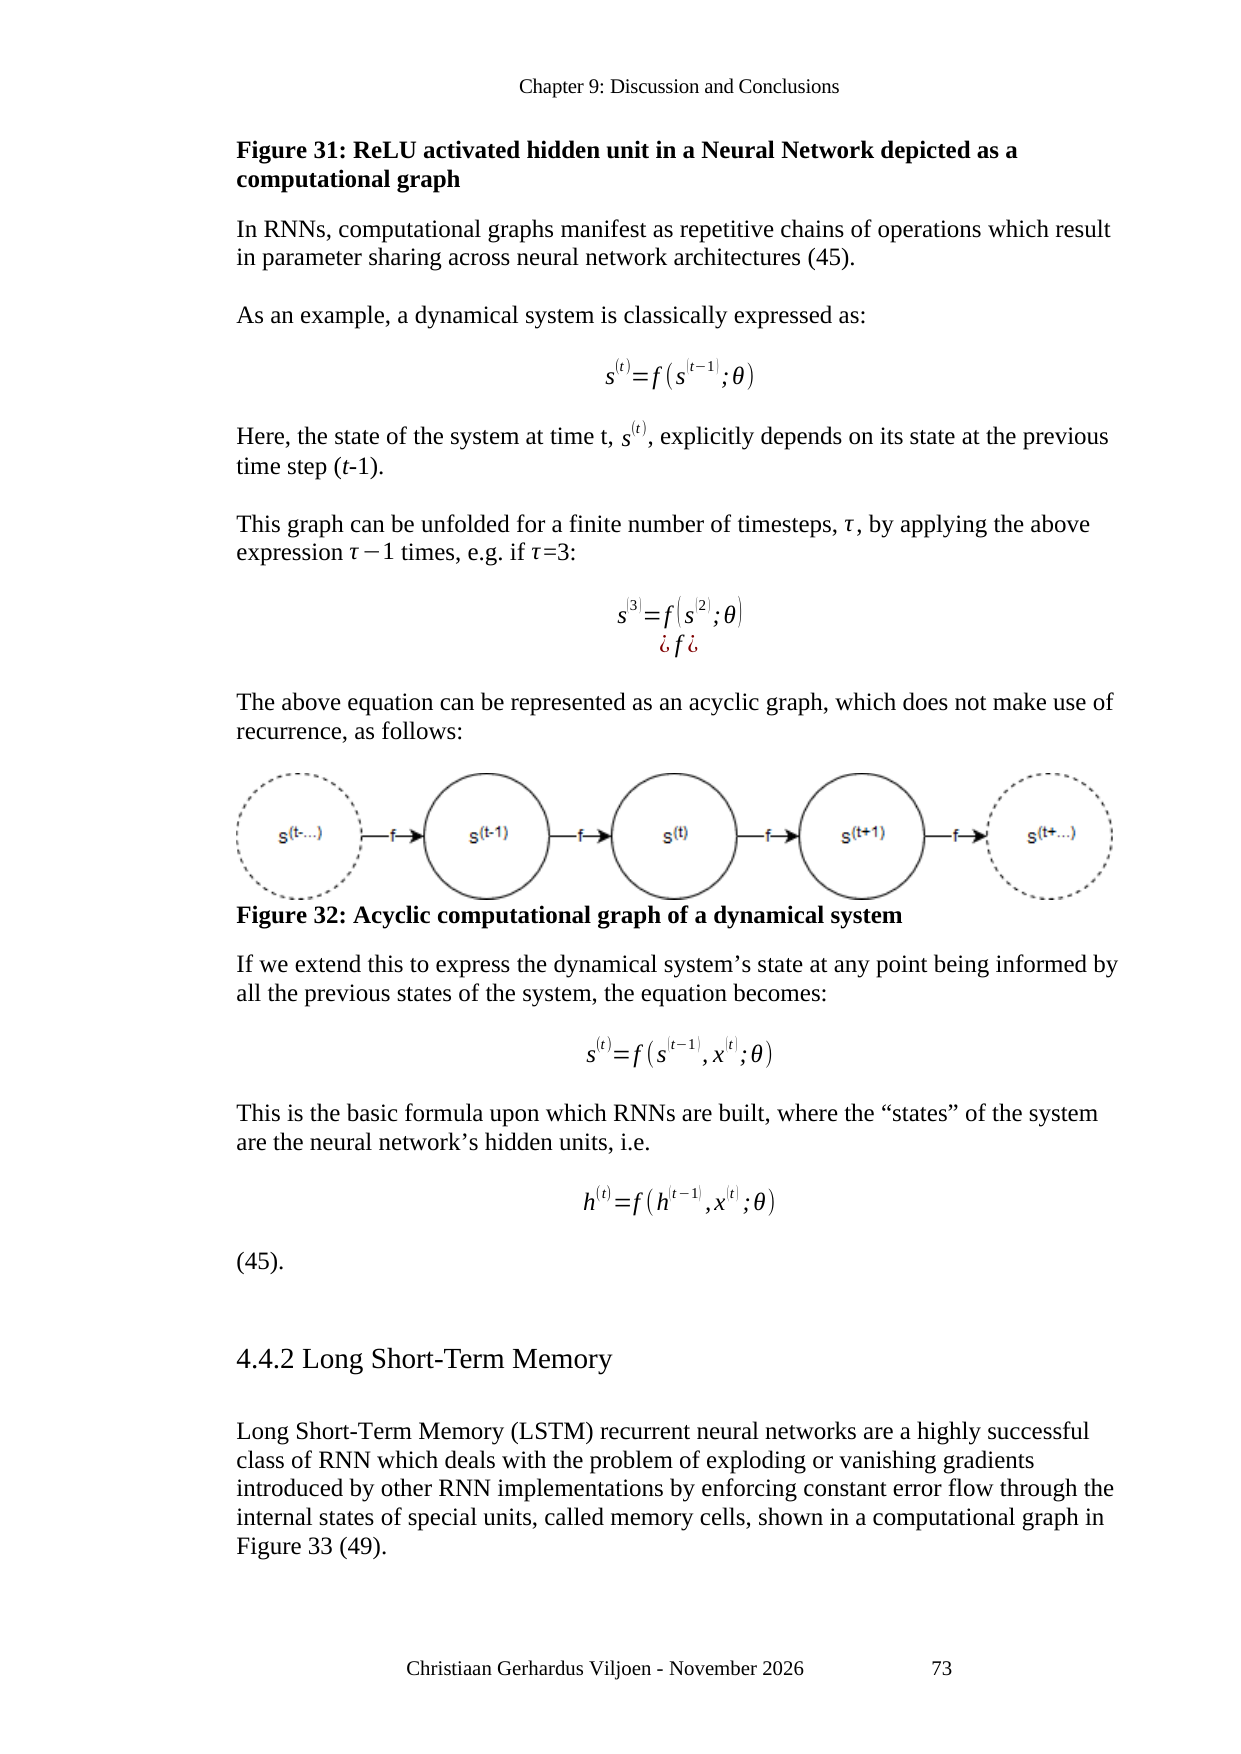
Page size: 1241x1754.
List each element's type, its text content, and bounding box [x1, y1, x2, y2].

picture [236, 773, 1113, 900]
text This graph can be unfolded for a finite number of timesteps, , by applying the above expression times, e.g. if =3: [236, 509, 1122, 566]
subtitle Long Short-Term Memory [236, 1341, 1122, 1375]
text Here, the state of the system at time t, , explicitly depends on its state at the previous time step (t-1). [236, 419, 1122, 480]
text This is the basic formula upon which RNNs are built, where the “states” of the system are the neural network’s hidden units, i.e. [236, 1098, 1122, 1155]
text If we extend this to express the dynamical system’s state at any point being informed by all the previous states of the system, the equation becomes: [236, 949, 1122, 1007]
text . [236, 1246, 1122, 1275]
text Long Short-Term Memory (LSTM) recurrent neural networks are a highly successful class of RNN which deals with the problem of exploding or vanishing gradients introduced by other RNN implementations by enforcing constant error flow through the internal states of special units, called memory cells, shown in a computational graph in Figure 33 . [236, 1416, 1122, 1560]
text The above equation can be represented as an acyclic graph, which does not make use of recurrence, as follows: [236, 687, 1122, 745]
text Figure 32: Acyclic computational graph of a dynamical system [236, 900, 1122, 929]
text Figure 31: ReLU activated hidden unit in a Neural Network depicted as a computational graph [236, 135, 1122, 193]
text In RNNs, computational graphs manifest as repetitive chains of operations which result in parameter sharing across neural network architectures . [236, 214, 1122, 271]
text As an example, a dynamical system is classically expressed as: [236, 300, 1122, 329]
